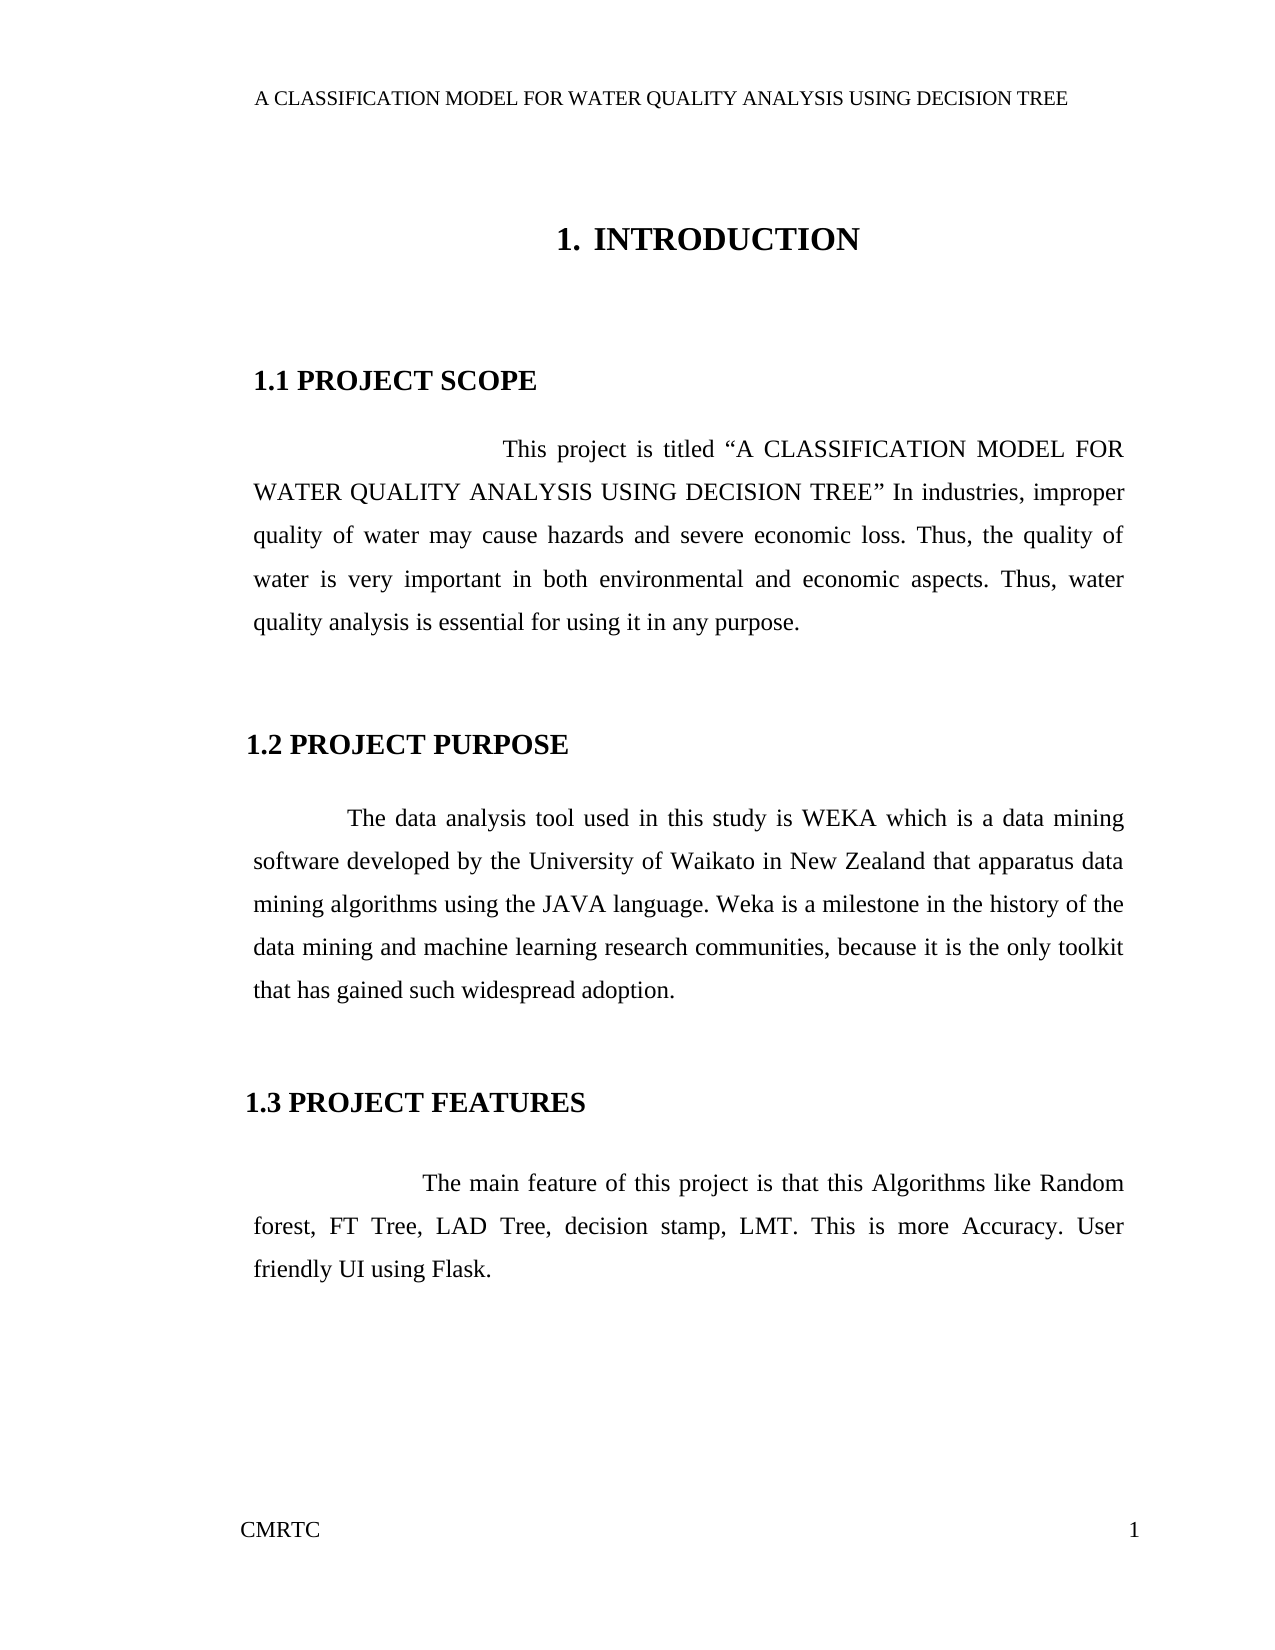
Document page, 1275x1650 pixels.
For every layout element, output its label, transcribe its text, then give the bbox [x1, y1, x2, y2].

subtitle INTRODUCTION [556, 219, 1139, 257]
text The data analysis tool used in this study is WEKA which is a data mining software developed by the University of Waikato in New Zealand that apparatus data mining algorithms using the JAVA language. Weka is a milestone in the history of the data mining and machine learning research communities, because it is the only toolkit that has gained such widespread adoption. [253, 803, 1125, 1004]
subtitle 1.3 PROJECT FEATURES [179, 1086, 1139, 1119]
subtitle 1.1 PROJECT SCOPE [253, 363, 1139, 396]
text This project is titled “A CLASSIFICATION MODEL FOR WATER QUALITY ANALYSIS USING DECISION TREE” In industries, improper quality of water may cause hazards and severe economic loss. Thus, the quality of water is very important in both environmental and economic aspects. Thus, water quality analysis is essential for using it in any purpose. [253, 434, 1125, 636]
subtitle 1.2 PROJECT PURPOSE [217, 727, 1139, 761]
text The main feature of this project is that this Algorithms like Random forest, FT Tree, LAD Tree, decision stamp, LMT. This is more Accuracy. User friendly UI using Flask. [253, 1168, 1125, 1283]
